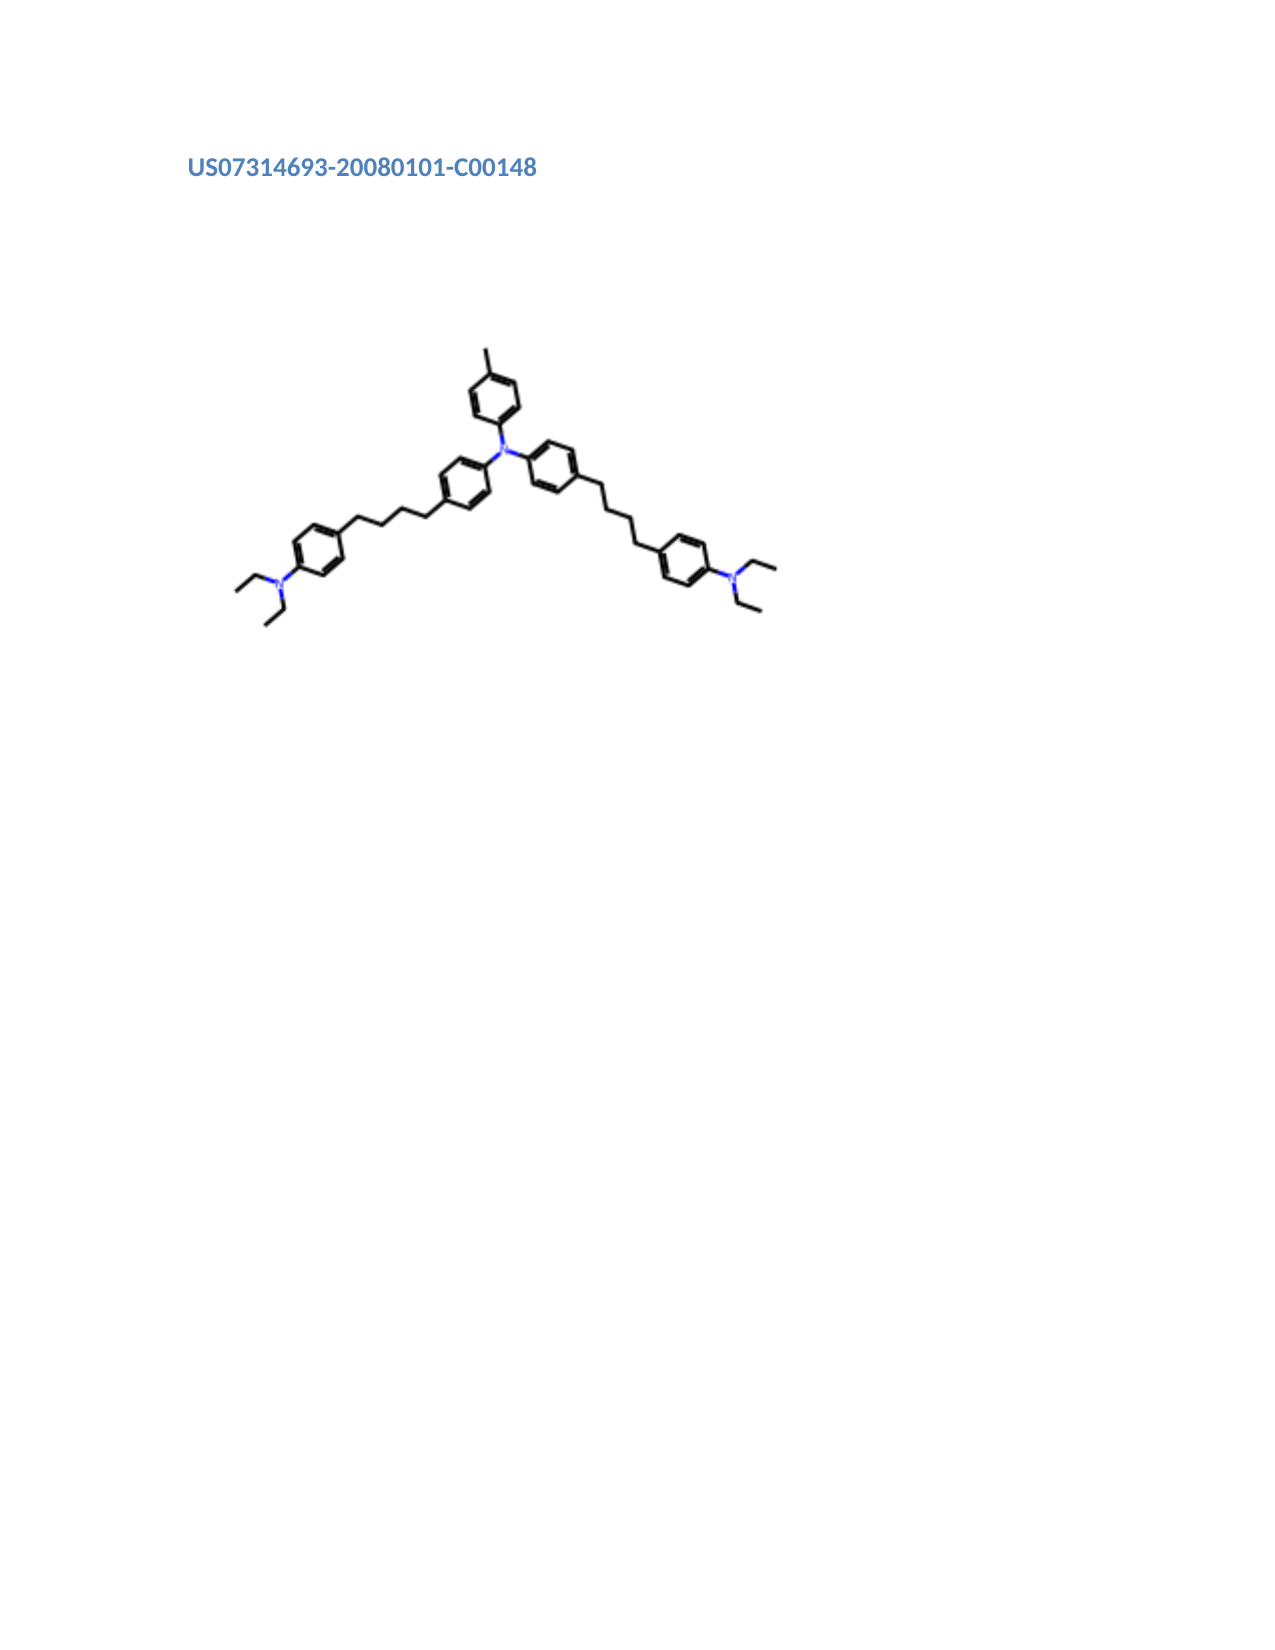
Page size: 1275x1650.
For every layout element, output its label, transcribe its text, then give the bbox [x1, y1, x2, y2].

picture [206, 187, 807, 788]
subtitle US07314693-20080101-C00148 [187, 150, 1087, 183]
